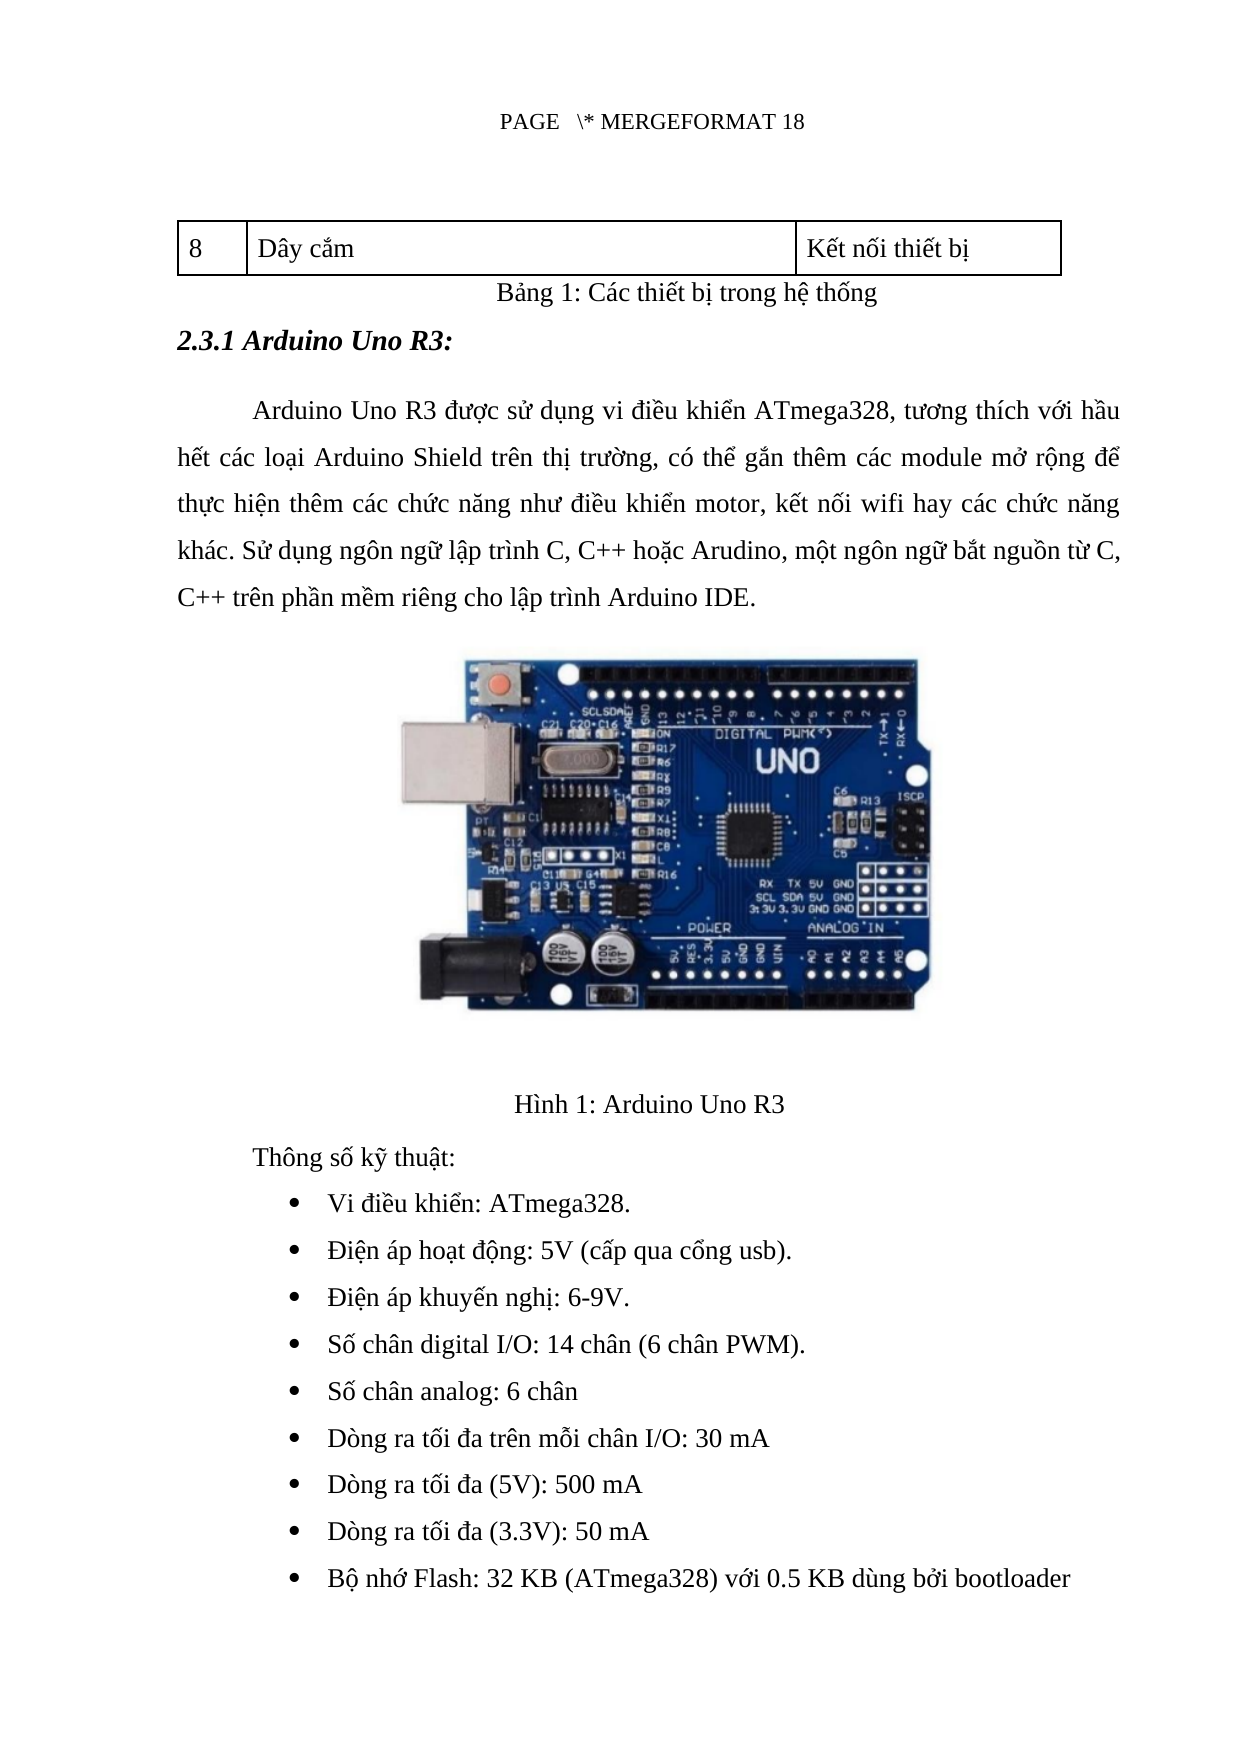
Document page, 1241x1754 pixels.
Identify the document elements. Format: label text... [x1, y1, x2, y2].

list Điện áp hoạt động: 5V (cấp qua cổng usb). [289, 1234, 1122, 1265]
text 2.3.1 Arduino Uno R3: [177, 323, 1122, 356]
table_cell Dây cắm [248, 222, 795, 274]
list Số chân analog: 6 chân [289, 1375, 1122, 1406]
table_cell Kết nối thiết bị [797, 222, 1060, 274]
text Thông số kỹ thuật: [177, 1141, 1122, 1172]
list Dòng ra tối đa (3.3V): 50 mA [289, 1515, 1122, 1547]
picture [315, 627, 983, 1044]
table_cell 8 [179, 222, 246, 274]
list Bộ nhớ Flash: 32 KB (ATmega328) với 0.5 KB dùng bởi bootloader [289, 1562, 1122, 1593]
text Arduino Uno R3 được sử dụng vi điều khiển ATmega328, tương thích với hầu hết các loại Arduino Shield trên thị trường, có thể gắn thêm các module mở rộng để thực hiện thêm các chức năng như điều khiển motor, kết nối wifi hay các chức năng khác. Sử dụng ngôn ngữ lập trình C, C++ hoặc Arudino, một ngôn ngữ bắt nguồn từ C, C++ trên phần mềm riêng cho lập trình Arduino IDE. [177, 394, 1122, 612]
list Điện áp khuyến nghị: 6-9V. [289, 1281, 1122, 1312]
list Dòng ra tối đa (5V): 500 mA [289, 1468, 1122, 1500]
text Hình 1: Arduino Uno R3 [177, 1089, 1122, 1120]
list Số chân digital I/O: 14 chân (6 chân PWM). [289, 1328, 1122, 1359]
text Bảng 1: Các thiết bị trong hệ thống [177, 276, 1122, 307]
list Vi điều khiển: ATmega328. [289, 1187, 1122, 1218]
list Dòng ra tối đa trên mỗi chân I/O: 30 mA [289, 1422, 1122, 1453]
